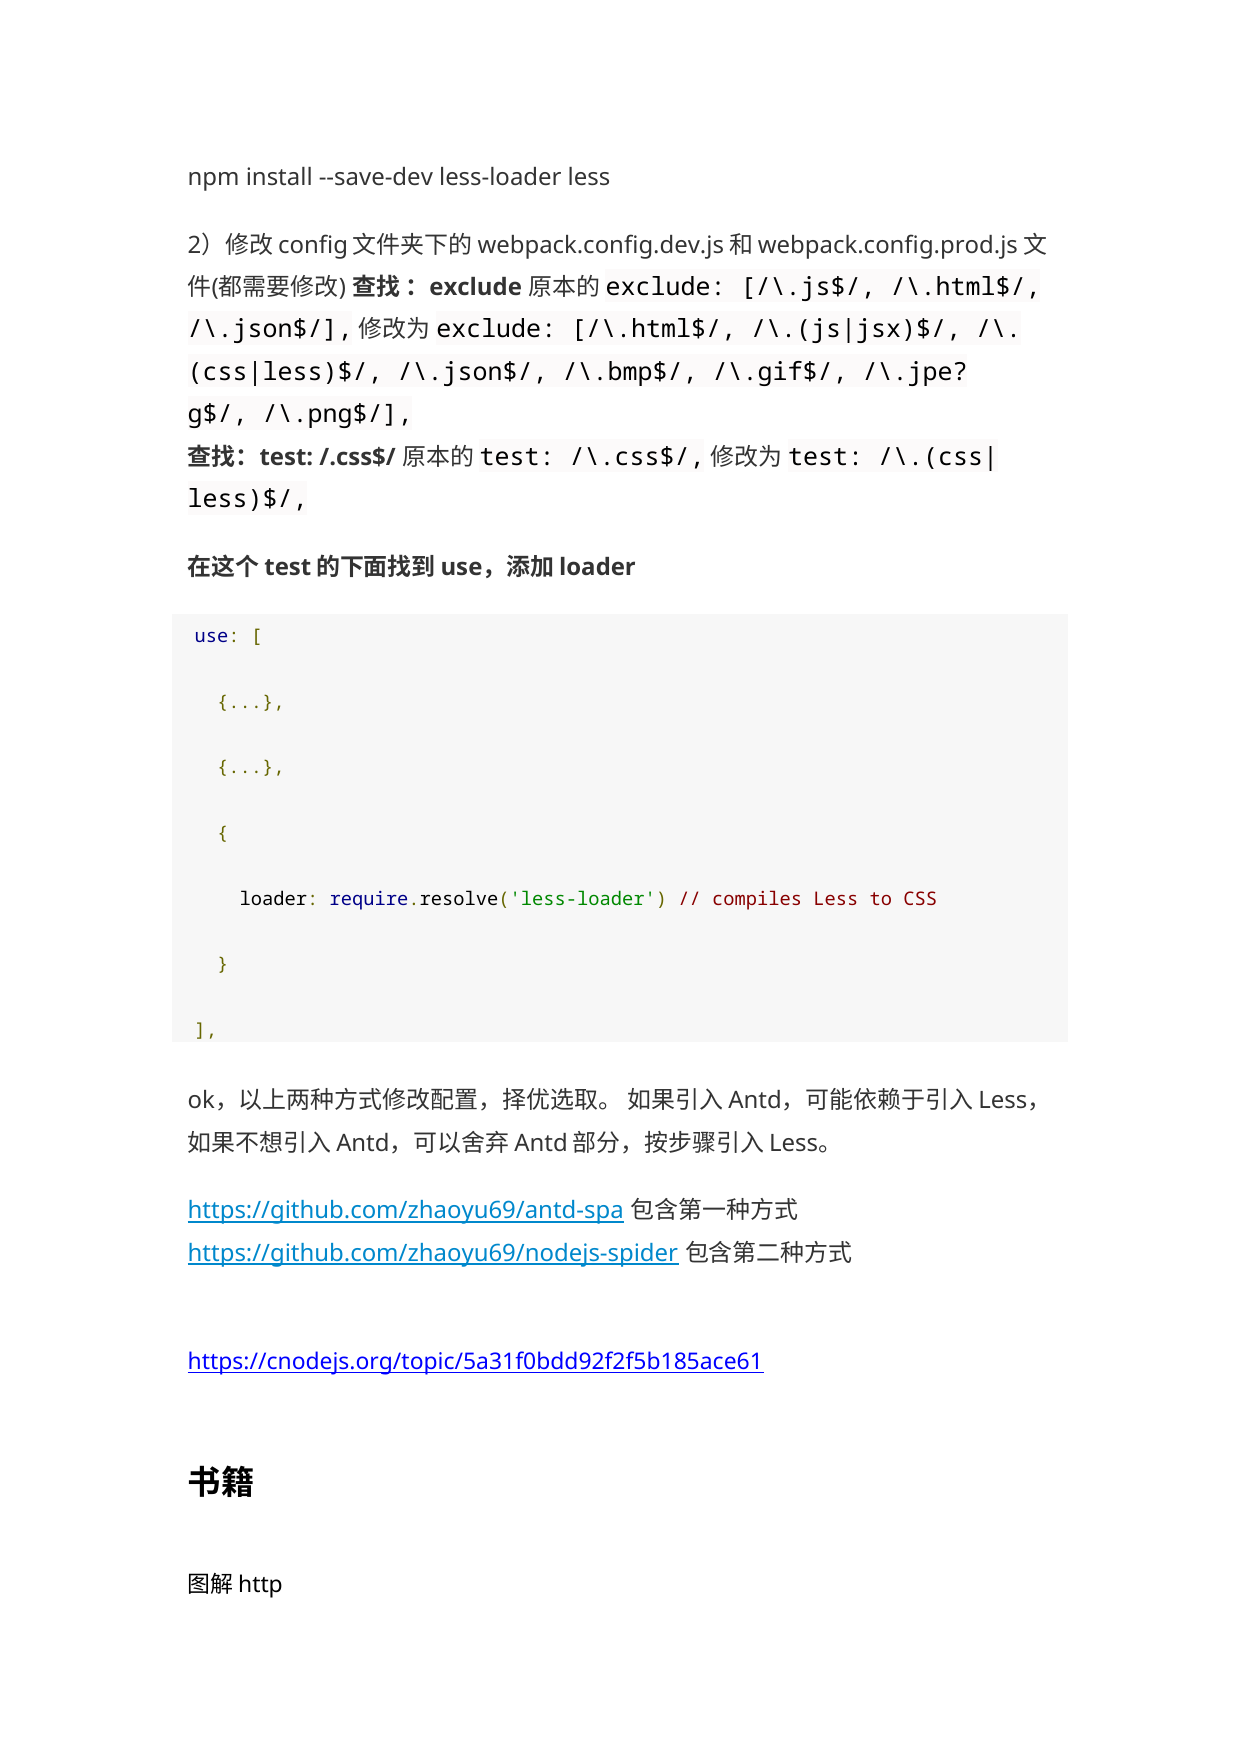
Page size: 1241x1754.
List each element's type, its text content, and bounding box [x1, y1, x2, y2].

text ok，以上两种方式修改配置，择优选取。 如果引入Antd，可能依赖于引入Less， 如果不想引入Antd，可以舍弃Antd部分，按步骤引入Less。 [187, 1073, 1053, 1158]
text } [172, 942, 1068, 976]
text use: [ [172, 614, 1068, 648]
text https://github.com/zhaoyu69/antd-spa 包含第一种方式 https://github.com/zhaoyu69/nodejs-spider 包含第二种方式 [187, 1183, 1053, 1268]
text 2）修改config文件夹下的webpack.config.dev.js和webpack.config.prod.js文件(都需要修改) 查找 ：exclude 原本的 exclude: [/\.js$/, /\.html$/, /\.json$/], 修改为 exclude: [/\.html$/, /\.(js|jsx)$/, /\.(css|less)$/, /\.json$/, /\.bmp$/, /\.gif$/, /\.jpe?g$/, /\.png$/], [187, 217, 1053, 430]
text 查找：test: /.css$/ 原本的 test: /\.css$/, 修改为 test: /\.(css|less)$/, [187, 430, 1053, 515]
text npm install --save-dev less-loader less [187, 150, 1053, 192]
subtitle 书籍 [187, 1456, 1053, 1504]
text ], [172, 1007, 1068, 1042]
text 在这个test的下面找到use，添加loader [187, 540, 1053, 582]
text https://cnodejs.org/topic/5a31f0bdd92f2f5b185ace61 [187, 1345, 1053, 1376]
text {...}, [172, 679, 1068, 714]
text {...}, [172, 745, 1068, 779]
text loader: require.resolve('less-loader') // compiles Less to CSS [172, 876, 1068, 911]
text 图解http [187, 1566, 1053, 1599]
text { [172, 811, 1068, 845]
